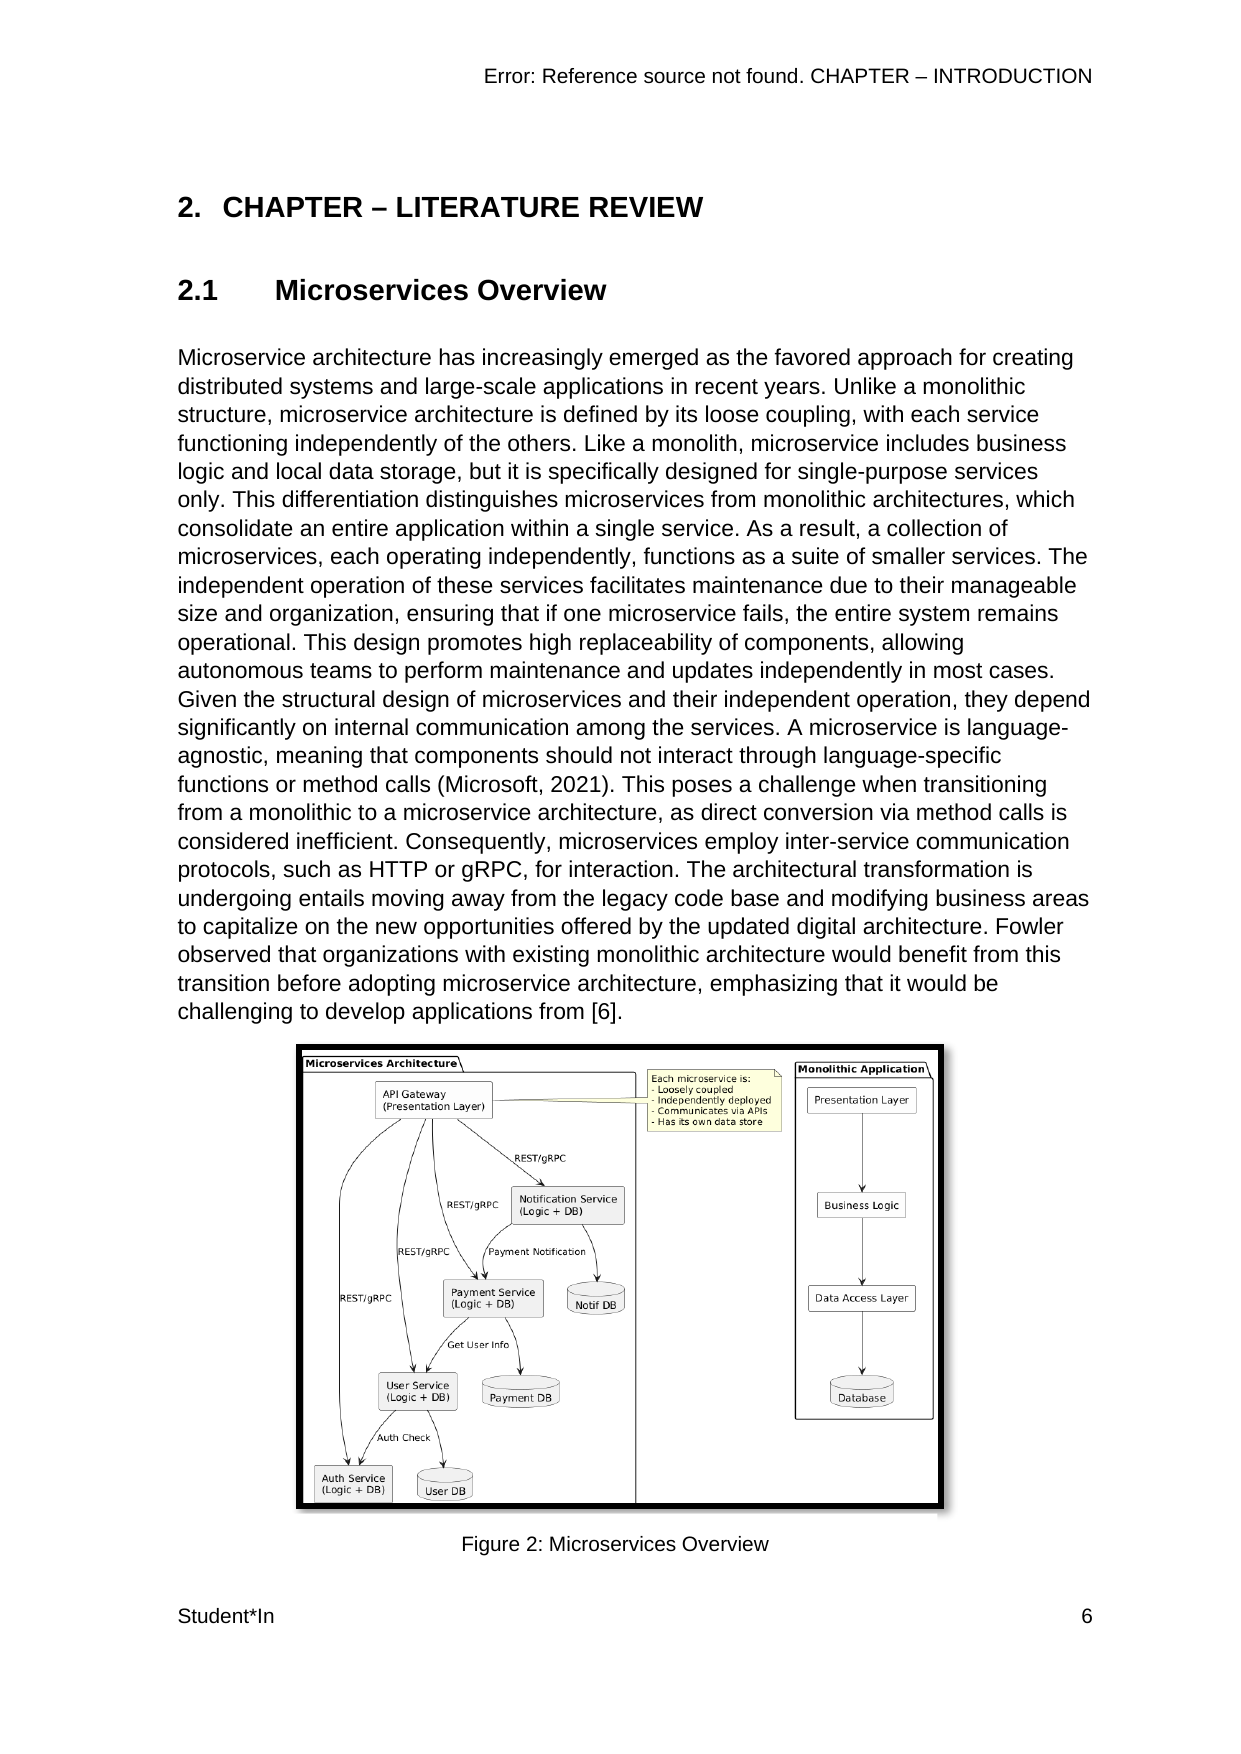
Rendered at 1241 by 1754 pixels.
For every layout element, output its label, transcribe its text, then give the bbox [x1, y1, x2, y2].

subtitle CHAPTER – LITERATURE REVIEW [177, 190, 1092, 223]
subtitle Microservices Overview [177, 273, 1092, 307]
subtitle Microservice architecture has increasingly emerged as the favored approach for creating distributed systems and large-scale applications in recent years. Unlike a monolithic structure, microservice architecture is defined by its loose coupling, with each service functioning independently of the others. Like a monolith, microservice includes business logic and local data storage, but it is specifically designed for single-purpose services only. This differentiation distinguishes microservices from monolithic architectures, which consolidate an entire application within a single service. As a result, a collection of microservices, each operating independently, functions as a suite of smaller services. The independent operation of these services facilitates maintenance due to their manageable size and organization, ensuring that if one microservice fails, the entire system remains operational. This design promotes high replaceability of components, allowing autonomous teams to perform maintenance and updates independently in most cases. Given the structural design of microservices and their independent operation, they depend significantly on internal communication among the services. A microservice is language-agnostic, meaning that components should not interact through language-specific functions or method calls (Microsoft, 2021). This poses a challenge when transitioning from a monolithic to a microservice architecture, as direct conversion via method calls is considered inefficient. Consequently, microservices employ inter-service communication protocols, such as HTTP or gRPC, for interaction. The architectural transformation is undergoing entails moving away from the legacy code base and modifying business areas to capitalize on the new opportunities offered by the updated digital architecture. Fowler observed that organizations with existing monolithic architecture would benefit from this transition before adopting microservice architecture, emphasizing that it would be challenging to develop applications from [6]. [177, 344, 1092, 1025]
picture [302, 1050, 938, 1503]
